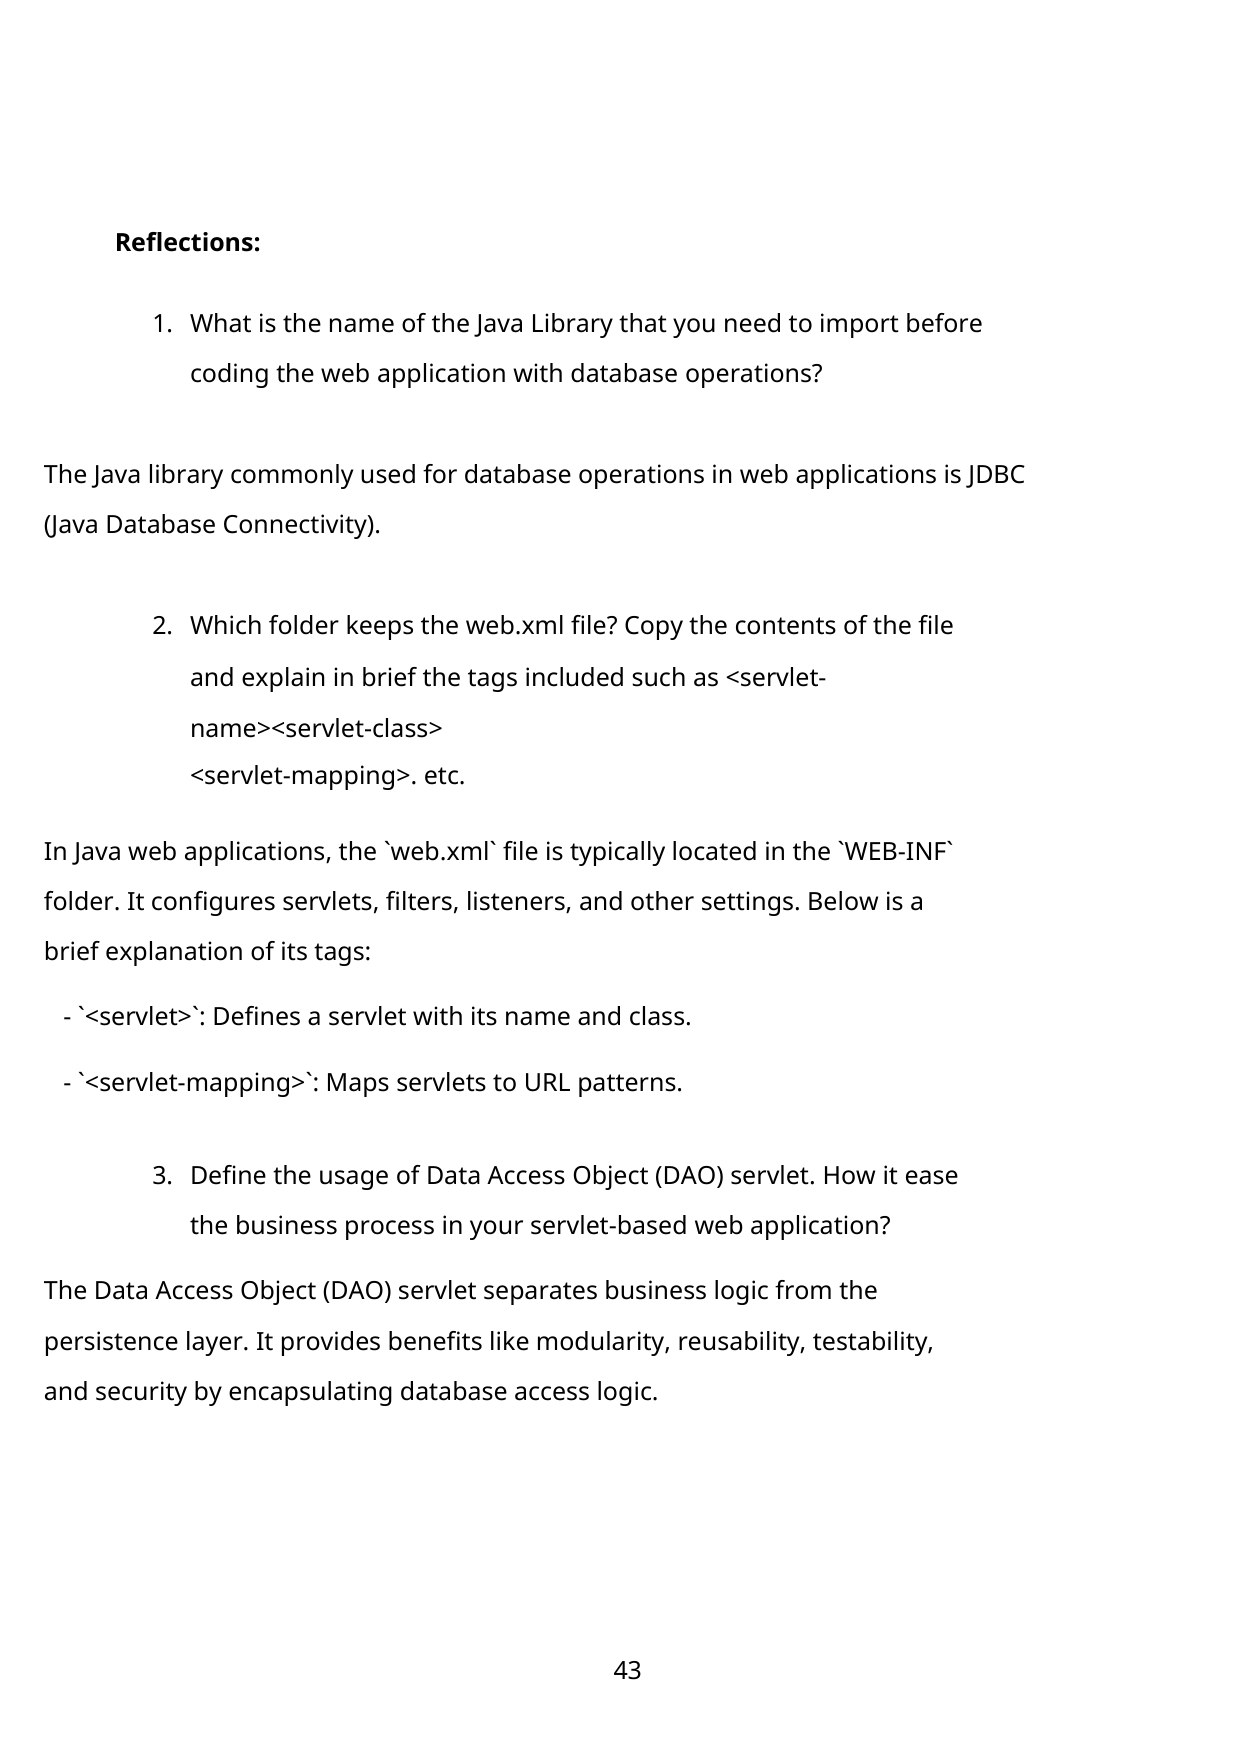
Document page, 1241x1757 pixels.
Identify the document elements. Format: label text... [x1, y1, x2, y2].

subtitle Reflections: [114, 225, 1159, 259]
text The Java library commonly used for database operations in web applications is JDBC (Java Database Connectivity). [44, 456, 1044, 541]
list What is the name of the Java Library that you need to import before coding the web application with database operations? [152, 306, 1044, 390]
list Which folder keeps the web.xml file? Copy the contents of the file and explain in brief the tags included such as <servlet-name><servlet-class> [152, 608, 997, 744]
text - `<servlet-mapping>`: Maps servlets to URL patterns. [44, 1064, 981, 1098]
text The Data Access Object (DAO) servlet separates business logic from the persistence layer. It provides benefits like modularity, reusability, testability, and security by encapsulating database access logic. [44, 1273, 981, 1408]
list Define the usage of Data Access Object (DAO) servlet. How it ease the business process in your servlet-based web application? [152, 1158, 981, 1242]
text In Java web applications, the `web.xml` file is typically located in the `WEB-INF` folder. It configures servlets, filters, listeners, and other settings. Below is a brief explanation of its tags: [44, 833, 981, 968]
text - `<servlet>`: Defines a servlet with its name and class. [44, 999, 981, 1033]
text <servlet-mapping>. etc. [190, 762, 1159, 790]
